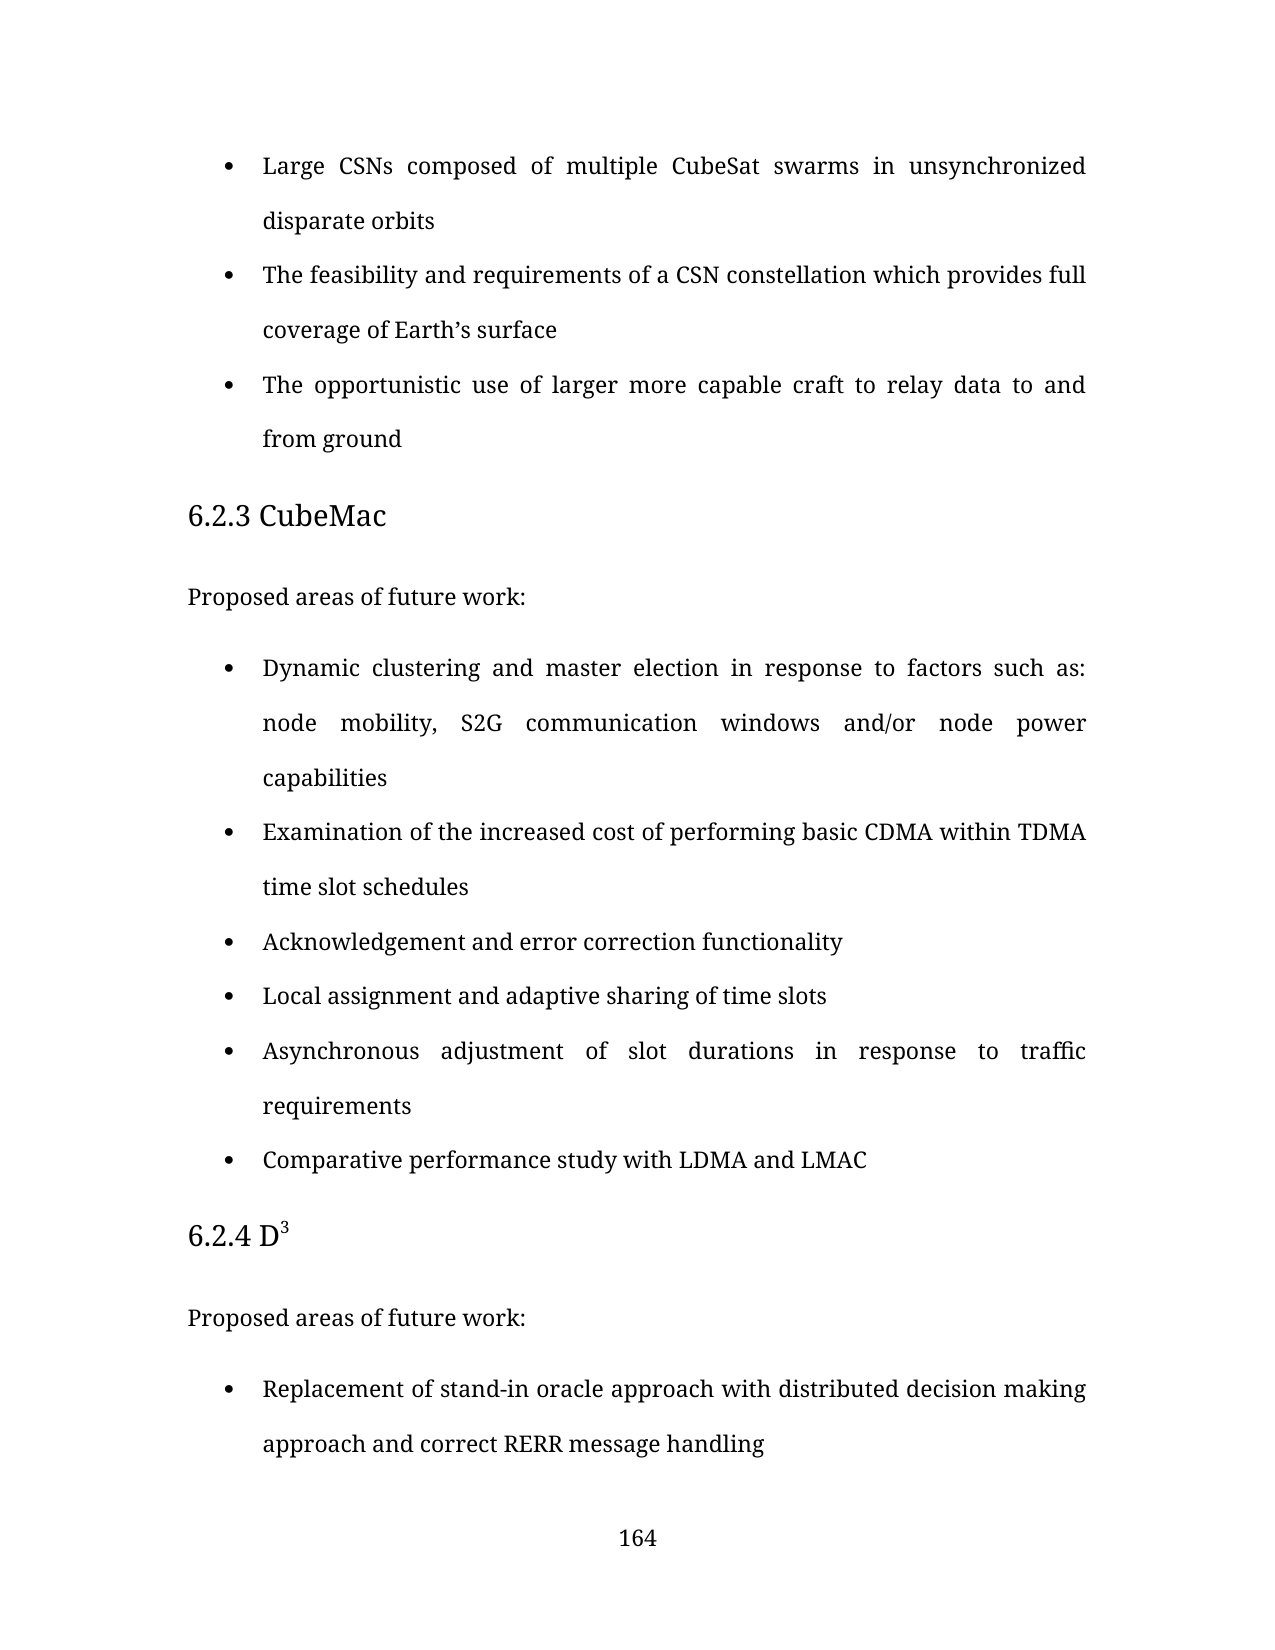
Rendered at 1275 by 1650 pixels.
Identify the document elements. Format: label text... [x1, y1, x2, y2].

list Acknowledgement and error correction functionality [225, 926, 1087, 957]
text Proposed areas of future work: [187, 581, 1087, 612]
list Large CSNs composed of multiple CubeSat swarms in unsynchronized disparate orbits [225, 150, 1087, 236]
list Comparative performance study with LDMA and LMAC [225, 1144, 1087, 1176]
subtitle D3 [187, 1216, 1087, 1255]
list Examination of the increased cost of performing basic CDMA within TDMA time slot schedules [225, 816, 1087, 902]
list Local assignment and adaptive sharing of time slots [225, 980, 1087, 1012]
list Asynchronous adjustment of slot durations in response to traffic requirements [225, 1035, 1087, 1121]
list Dynamic clustering and master election in response to factors such as: node mobility, S2G communication windows and/or node power capabilities [225, 652, 1087, 793]
list Replacement of stand-in oracle approach with distributed decision making approach and correct RERR message handling [225, 1373, 1087, 1459]
text Proposed areas of future work: [187, 1302, 1087, 1333]
subtitle CubeMac [187, 495, 1087, 534]
list The opportunistic use of larger more capable craft to relay data to and from ground [225, 369, 1087, 455]
list The feasibility and requirements of a CSN constellation which provides full coverage of Earth’s surface [225, 259, 1087, 345]
